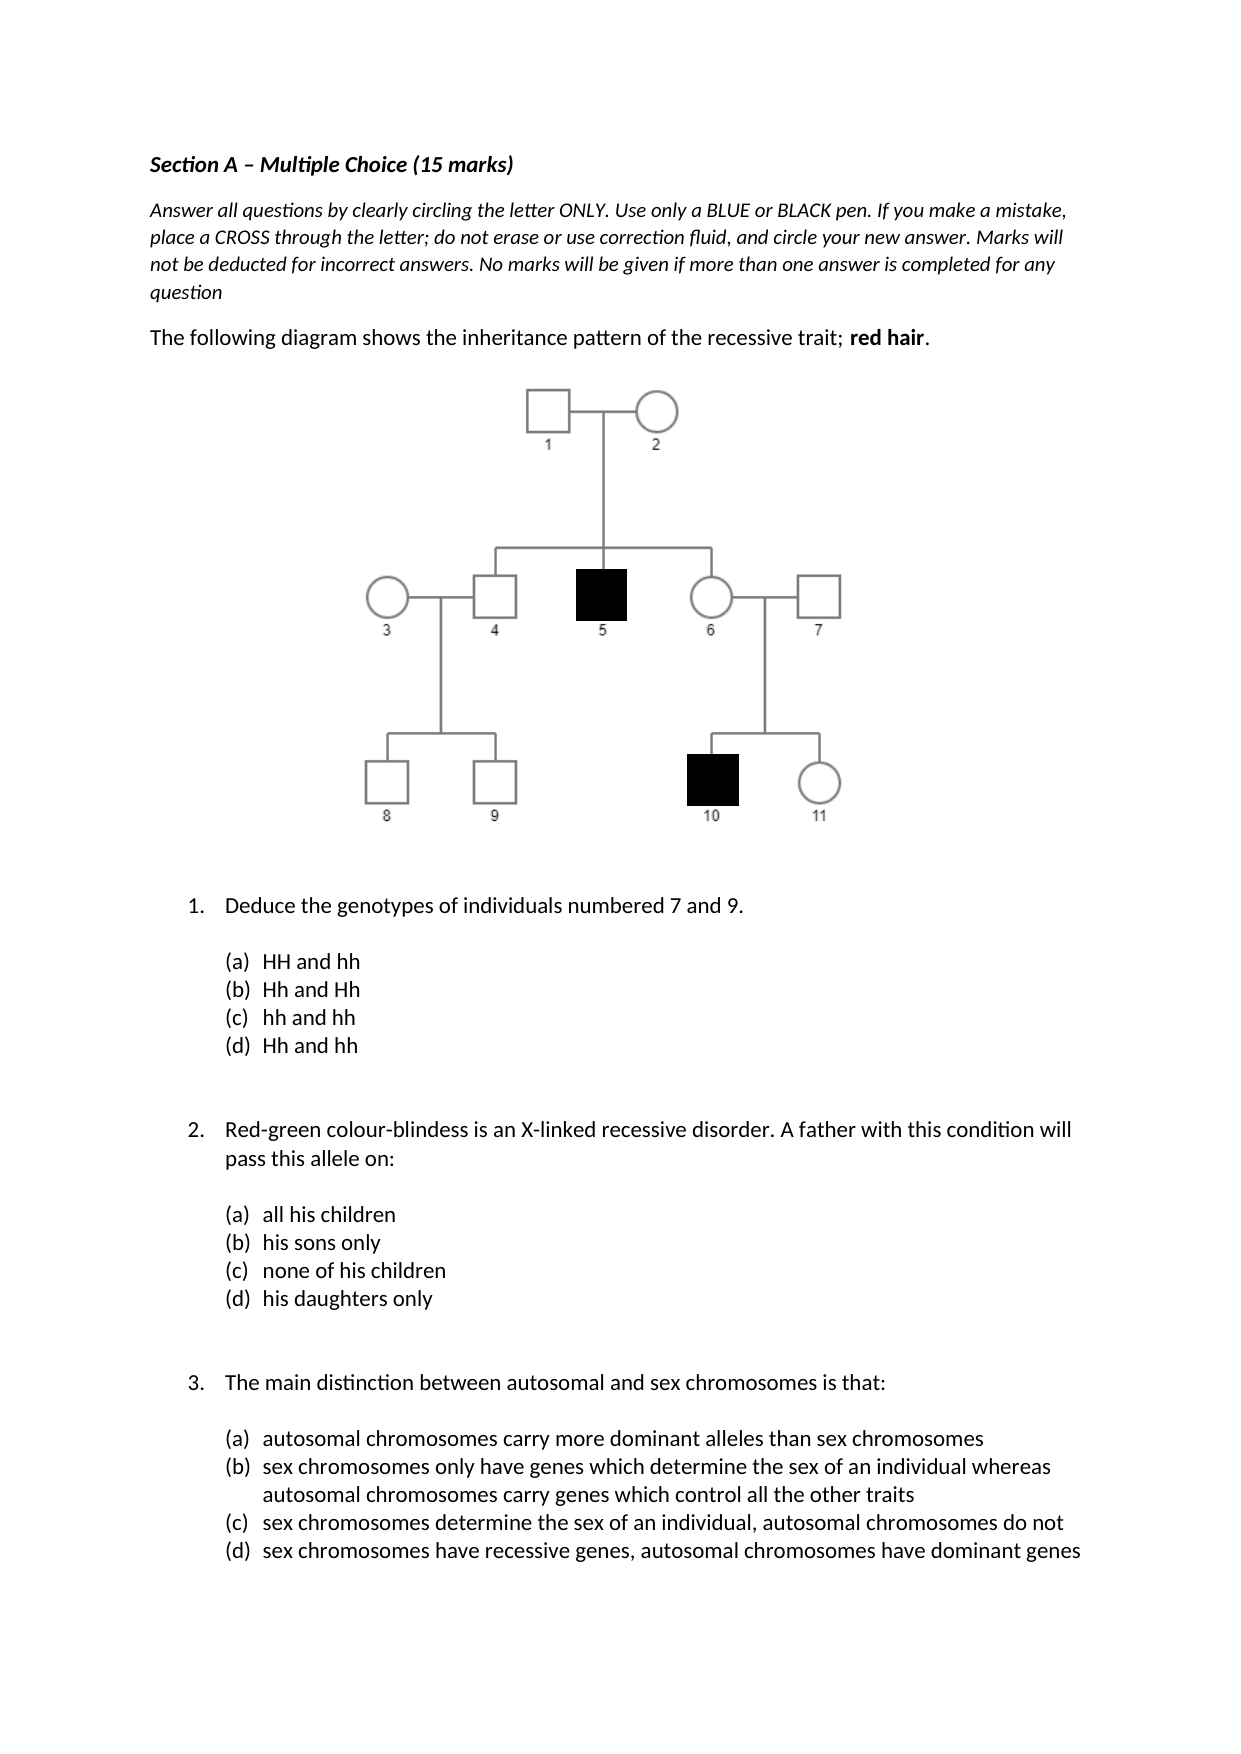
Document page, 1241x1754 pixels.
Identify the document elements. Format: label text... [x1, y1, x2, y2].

list hh and hh [225, 1003, 1090, 1032]
list sex chromosomes only have genes which determine the sex of an individual whereas autosomal chromosomes carry genes which control all the other traits [225, 1452, 1090, 1508]
list The main distinction between autosomal and sex chromosomes is that: [187, 1368, 1090, 1396]
list Hh and Hh [225, 976, 1090, 1003]
text Answer all questions by clearly circling the letter ONLY. Use only a BLUE or BLACK pen. If you make a mistake, place a CROSS through the letter; do not erase or use correction fluid, and circle your new answer. Marks will not be deducted for incorrect answers. No marks will be given if more than one answer is completed for any question [150, 197, 1090, 304]
list Hh and hh [225, 1032, 1090, 1059]
list his daughters only [225, 1284, 1090, 1312]
text The following diagram shows the inheritance pattern of the recessive trait; red hair. [150, 323, 1090, 351]
list HH and hh [225, 947, 1090, 976]
list Deduce the genotypes of individuals numbered 7 and 9. [187, 891, 1090, 919]
picture [346, 380, 855, 836]
list autosomal chromosomes carry more dominant alleles than sex chromosomes [225, 1424, 1090, 1452]
list none of his children [225, 1256, 1090, 1284]
list Red-green colour-blindess is an X-linked recessive disorder. A father with this condition will pass this allele on: [187, 1116, 1090, 1172]
list sex chromosomes determine the sex of an individual, autosomal chromosomes do not [225, 1508, 1090, 1536]
list all his children [225, 1200, 1090, 1228]
list sex chromosomes have recessive genes, autosomal chromosomes have dominant genes [225, 1536, 1090, 1564]
list his sons only [225, 1228, 1090, 1256]
text Section A – Multiple Choice (15 marks) [150, 150, 1090, 178]
